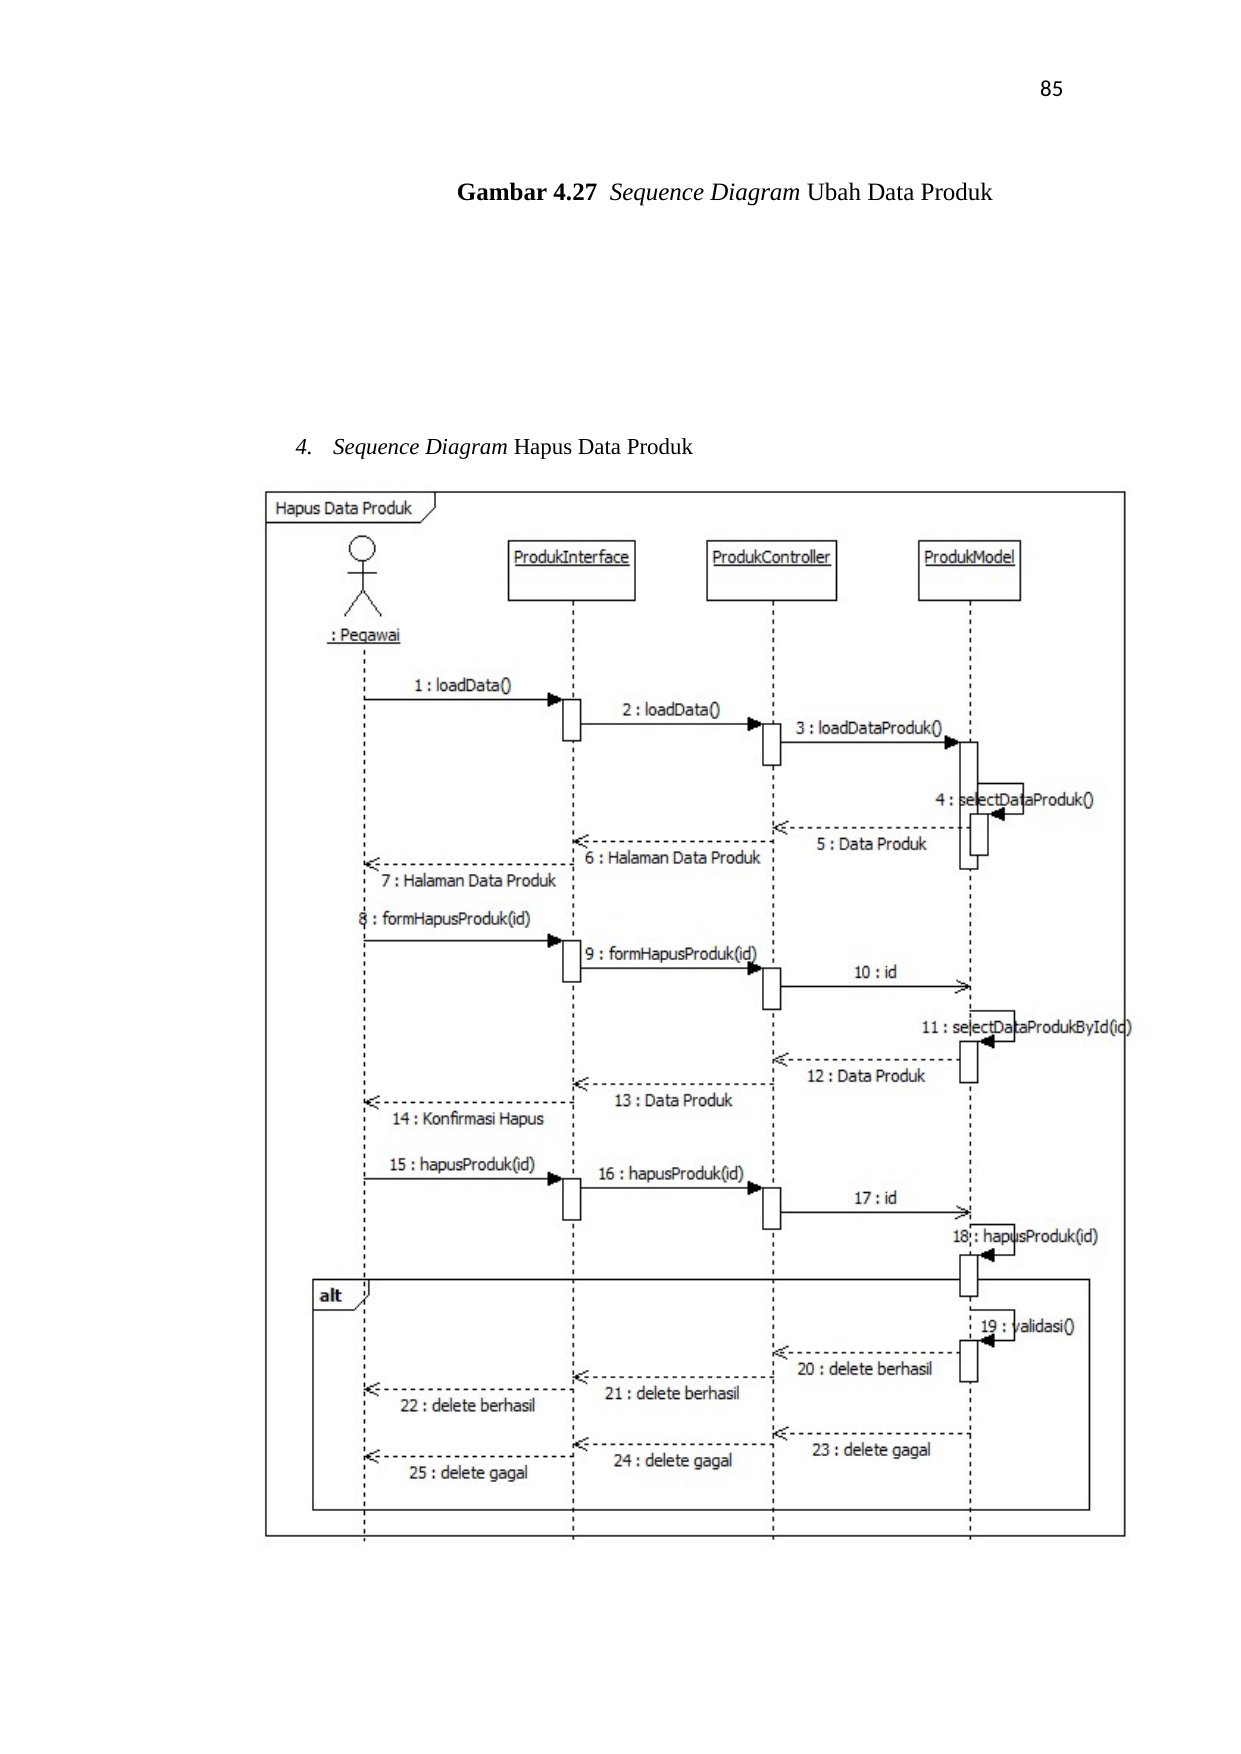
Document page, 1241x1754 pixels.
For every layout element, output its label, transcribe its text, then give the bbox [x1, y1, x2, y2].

picture [236, 461, 1160, 1572]
list Sequence Diagram Hapus Data Produk [295, 433, 1063, 459]
list Gambar 4.27 Sequence Diagram Ubah Data Produk [333, 177, 1063, 206]
